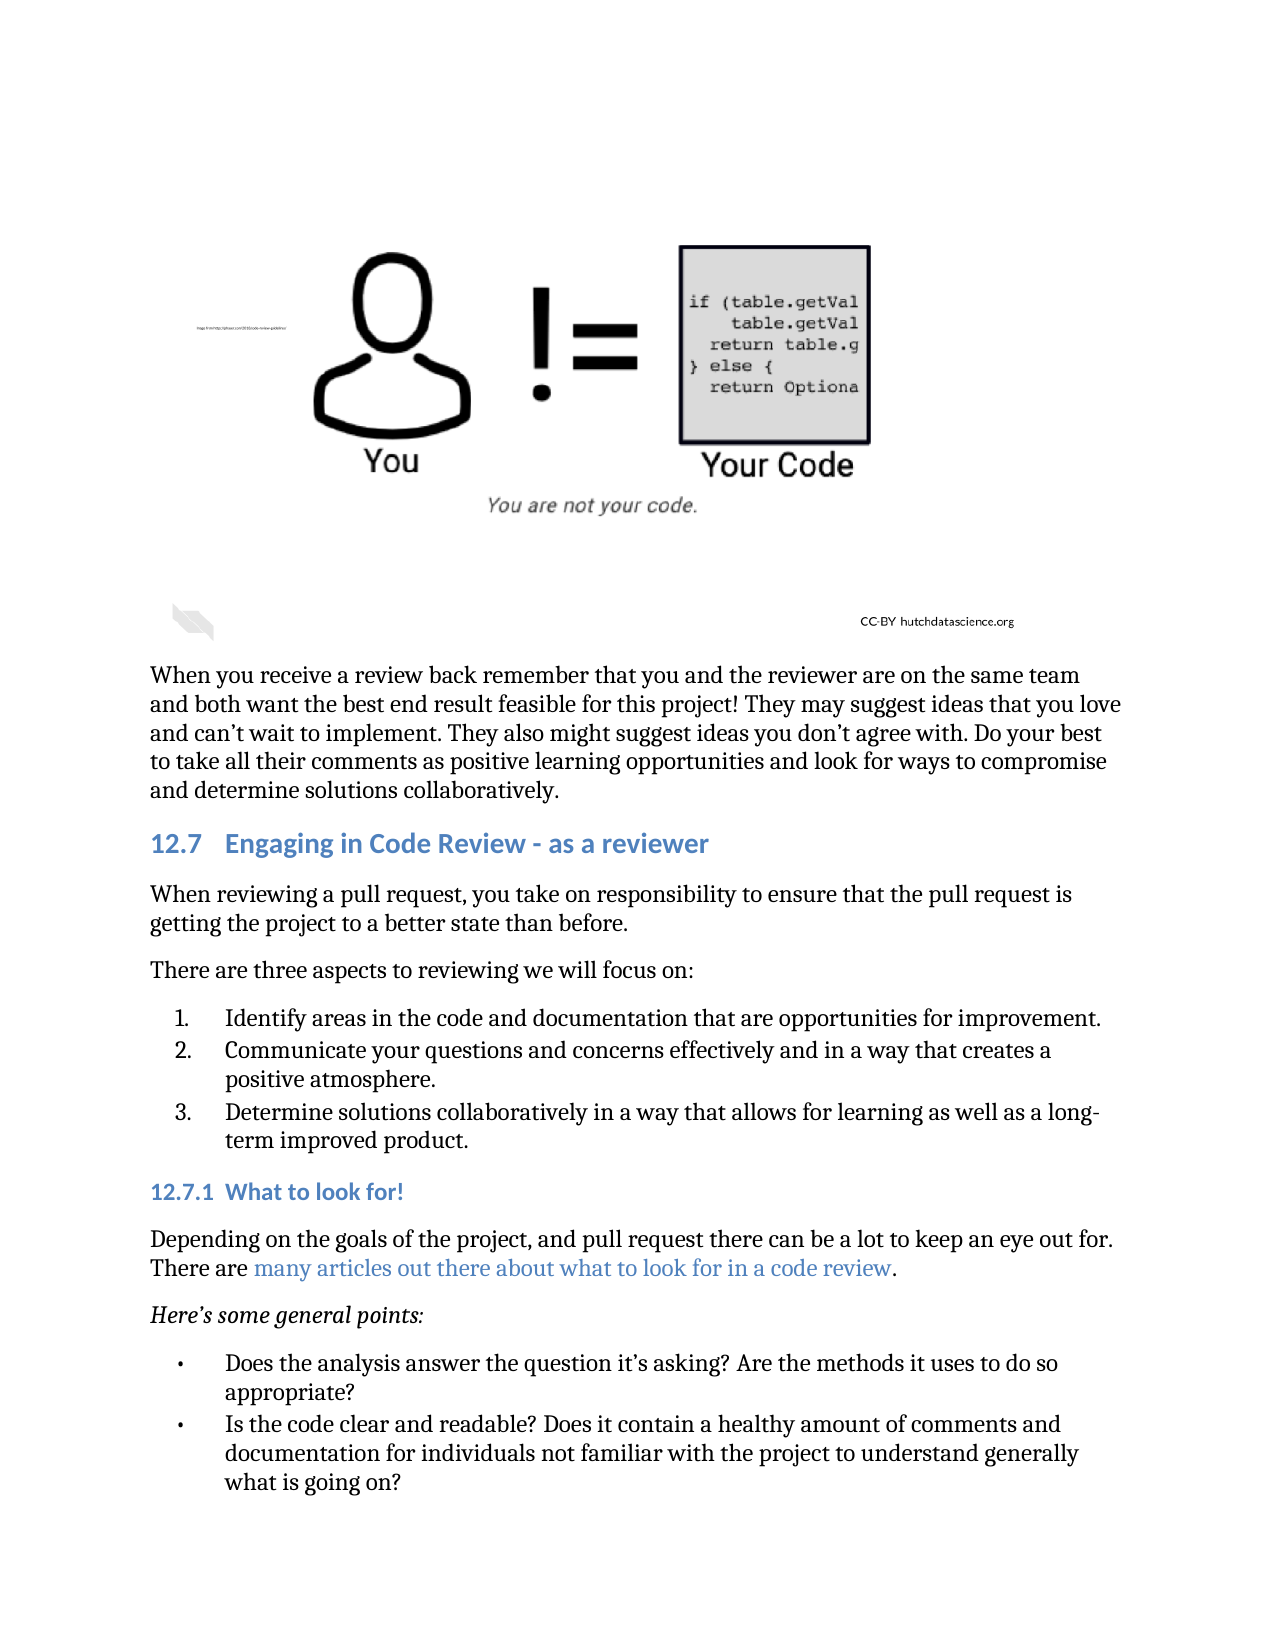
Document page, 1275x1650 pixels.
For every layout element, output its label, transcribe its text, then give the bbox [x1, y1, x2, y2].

text Here’s some general points: [150, 1301, 1125, 1330]
picture [168, 150, 1044, 643]
subtitle 12.7 Engaging in Code Review - as a reviewer [150, 826, 1125, 861]
list Determine solutions collaboratively in a way that allows for learning as well as a long-term improved product. [175, 1097, 1125, 1155]
text Depending on the goals of the project, and pull request there can be a lot to keep an eye out for. There are many articles out there about what to look for in a code review. [150, 1225, 1125, 1282]
text When you receive a review back remember that you and the reviewer are on the same team and both want the best end result feasible for this project! They may suggest ideas that you love and can’t wait to implement. They also might suggest ideas you don’t agree with. Do your best to take all their comments as positive learning opportunities and look for ways to compromise and determine solutions collaboratively. [150, 661, 1125, 805]
list Is the code clear and readable? Does it contain a healthy amount of comments and documentation for individuals not familiar with the project to understand generally what is going on? [175, 1410, 1125, 1496]
list Does the analysis answer the question it’s asking? Are the methods it uses to do so appropriate? [175, 1349, 1125, 1406]
subtitle 12.7.1 What to look for! [150, 1176, 1125, 1206]
text There are three aspects to reviewing we will focus on: [150, 956, 1125, 985]
text When reviewing a pull request, you take on responsibility to ensure that the pull request is getting the project to a better state than before. [150, 880, 1125, 937]
list Communicate your questions and concerns effectively and in a way that creates a positive atmosphere. [175, 1036, 1125, 1094]
list Identify areas in the code and documentation that are opportunities for improvement. [175, 1004, 1125, 1032]
